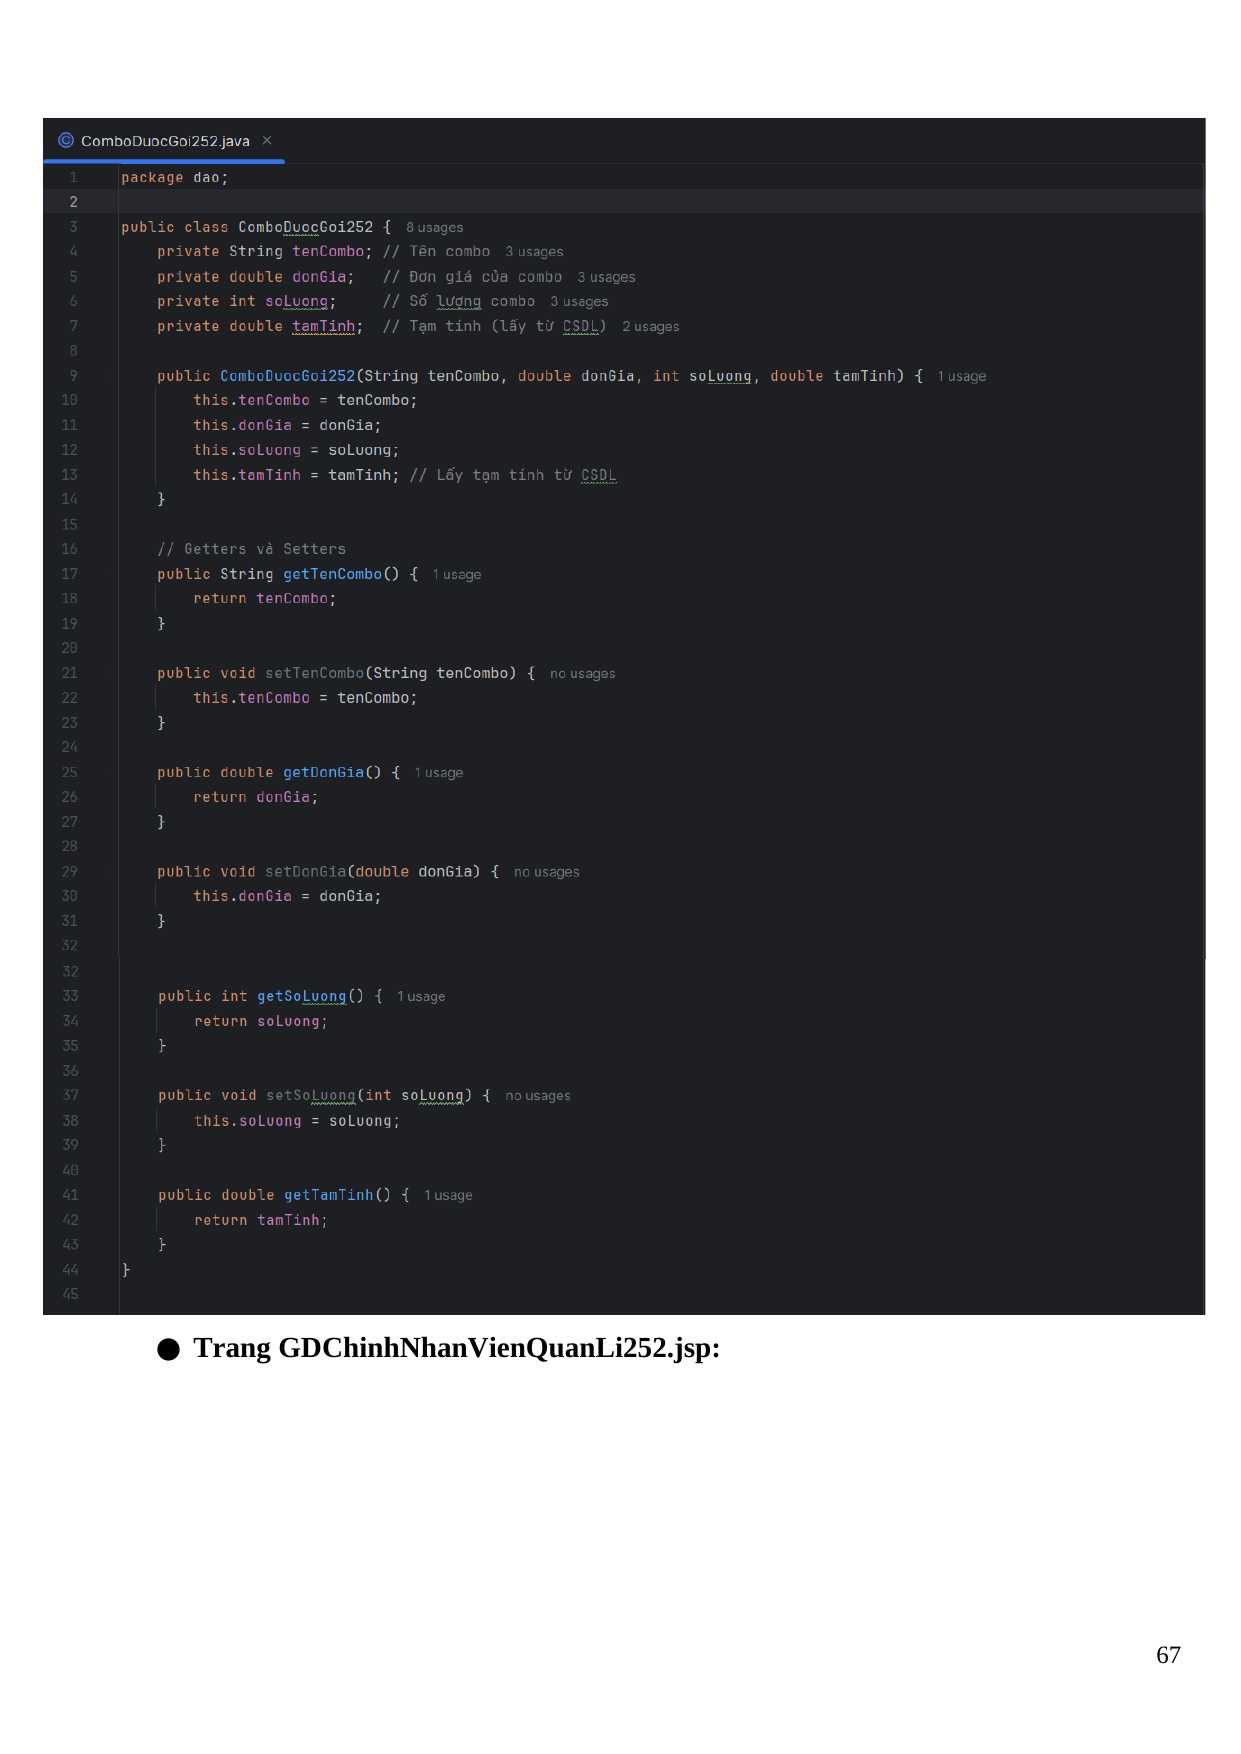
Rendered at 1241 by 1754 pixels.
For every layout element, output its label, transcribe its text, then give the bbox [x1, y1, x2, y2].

picture [43, 118, 1206, 1315]
list Trang GDChinhNhanVienQuanLi252.jsp: [156, 1315, 1181, 1374]
